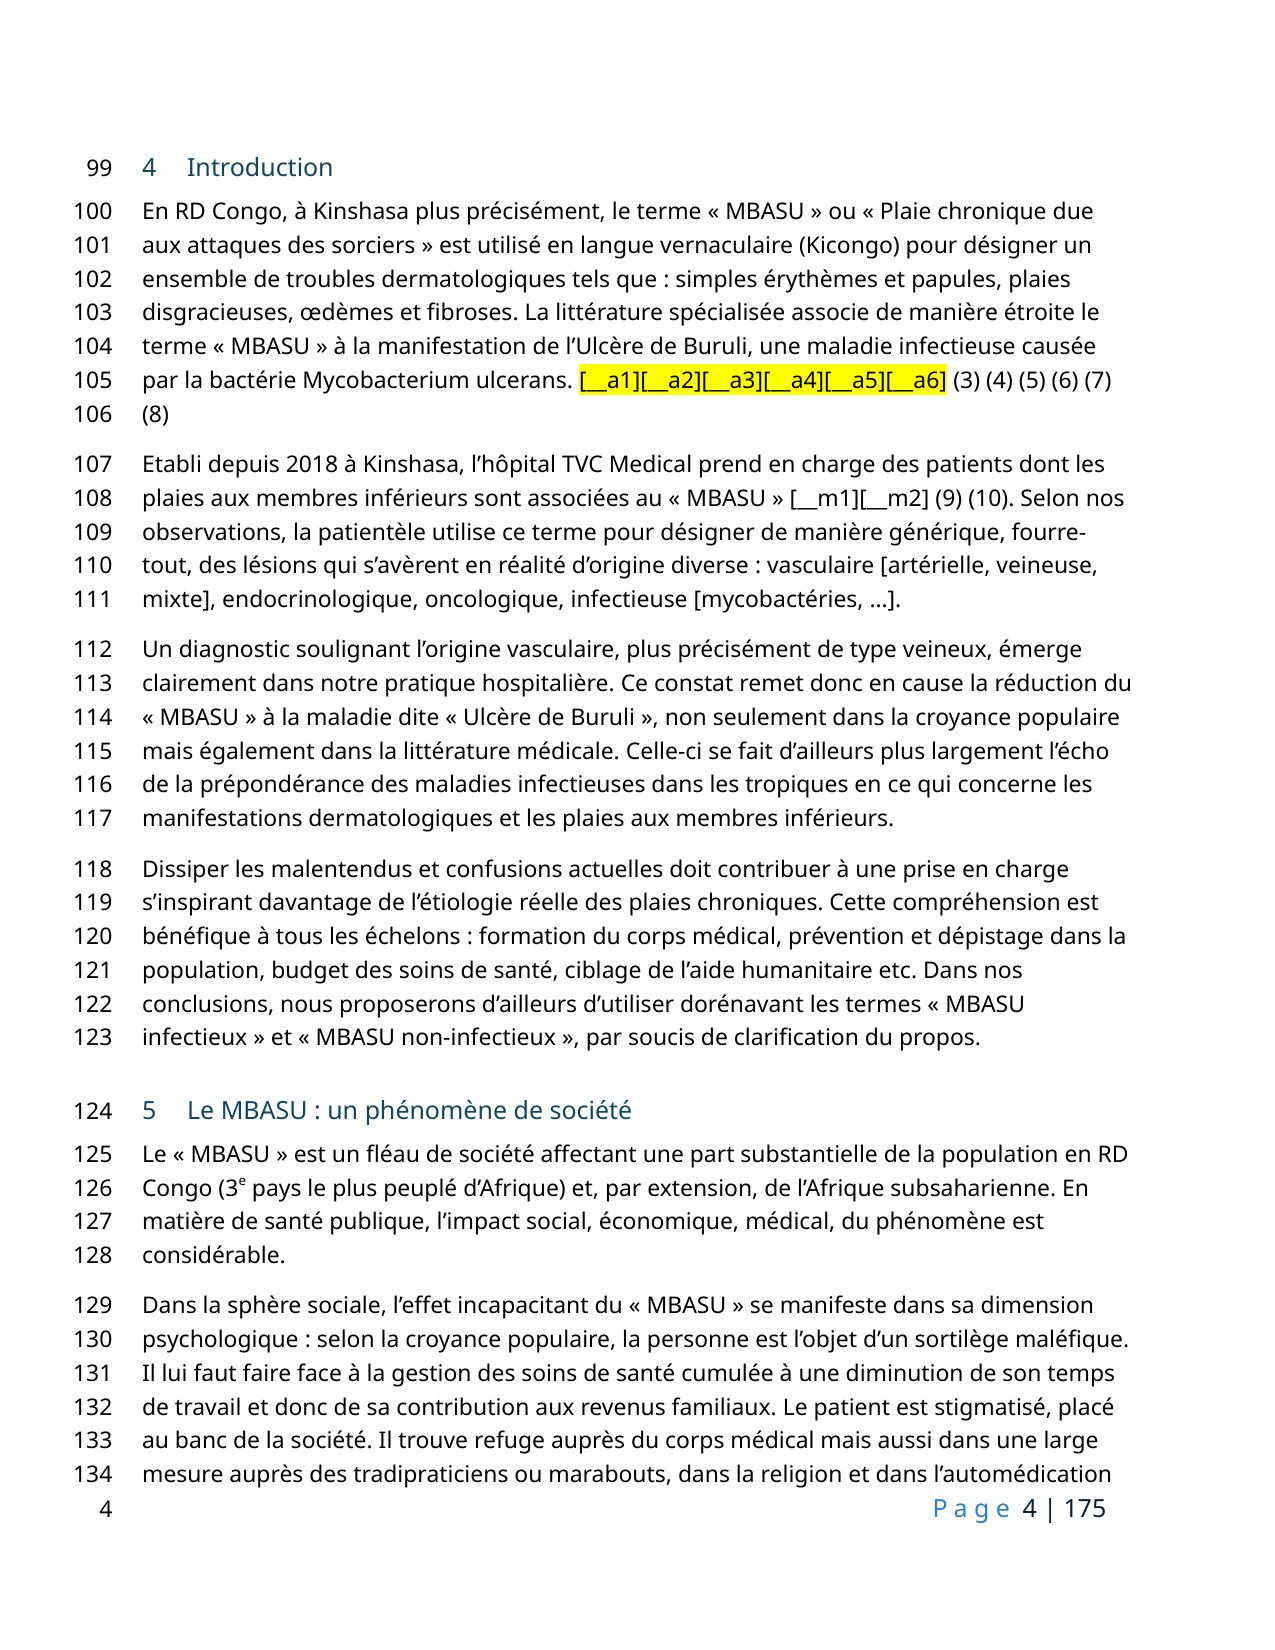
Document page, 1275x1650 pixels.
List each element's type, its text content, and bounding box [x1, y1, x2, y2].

subtitle Introduction [142, 150, 1133, 184]
text Un diagnostic soulignant l’origine vasculaire, plus précisément de type veineux, émerge clairement dans notre pratique hospitalière. Ce constat remet donc en cause la réduction du « MBASU » à la maladie dite « Ulcère de Buruli », non seulement dans la croyance populaire mais également dans la littérature médicale. Celle-ci se fait d’ailleurs plus largement l’écho de la prépondérance des maladies infectieuses dans les tropiques en ce qui concerne les manifestations dermatologiques et les plaies aux membres inférieurs. [142, 633, 1133, 833]
text Le « MBASU » est un fléau de société affectant une part substantielle de la population en RD Congo (3e pays le plus peuplé d’Afrique) et, par extension, de l’Afrique subsaharienne. En matière de santé publique, l’impact social, économique, médical, du phénomène est considérable. [142, 1138, 1133, 1270]
text Dissiper les malentendus et confusions actuelles doit contribuer à une prise en charge s’inspirant davantage de l’étiologie réelle des plaies chroniques. Cette compréhension est bénéfique à tous les échelons : formation du corps médical, prévention et dépistage dans la population, budget des soins de santé, ciblage de l’aide humanitaire etc. Dans nos conclusions, nous proposerons d’ailleurs d’utiliser dorénavant les termes « MBASU infectieux » et « MBASU non-infectieux », par soucis de clarification du propos. [142, 853, 1133, 1053]
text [142, 1289, 1133, 1489]
subtitle Le MBASU : un phénomène de société [142, 1093, 1133, 1127]
text Etabli depuis 2018 à Kinshasa, l’hôpital TVC Medical prend en charge des patients dont les plaies aux membres inférieurs sont associées au « MBASU » [__m1][__m2] . Selon nos observations, la patientèle utilise ce terme pour désigner de manière générique, fourre-tout, des lésions qui s’avèrent en réalité d’origine diverse : vasculaire [artérielle, veineuse, mixte], endocrinologique, oncologique, infectieuse [mycobactéries, …]. [142, 448, 1133, 614]
text En RD Congo, à Kinshasa plus précisément, le terme « MBASU » ou « Plaie chronique due aux attaques des sorciers » est utilisé en langue vernaculaire (Kicongo) pour désigner un ensemble de troubles dermatologiques tels que : simples érythèmes et papules, plaies disgracieuses, œdèmes et fibroses. La littérature spécialisée associe de manière étroite le terme « MBASU » à la manifestation de l’Ulcère de Buruli, une maladie infectieuse causée par la bactérie Mycobacterium ulcerans. [__a1][__a2][__a3][__a4][__a5][__a6] [142, 195, 1133, 429]
